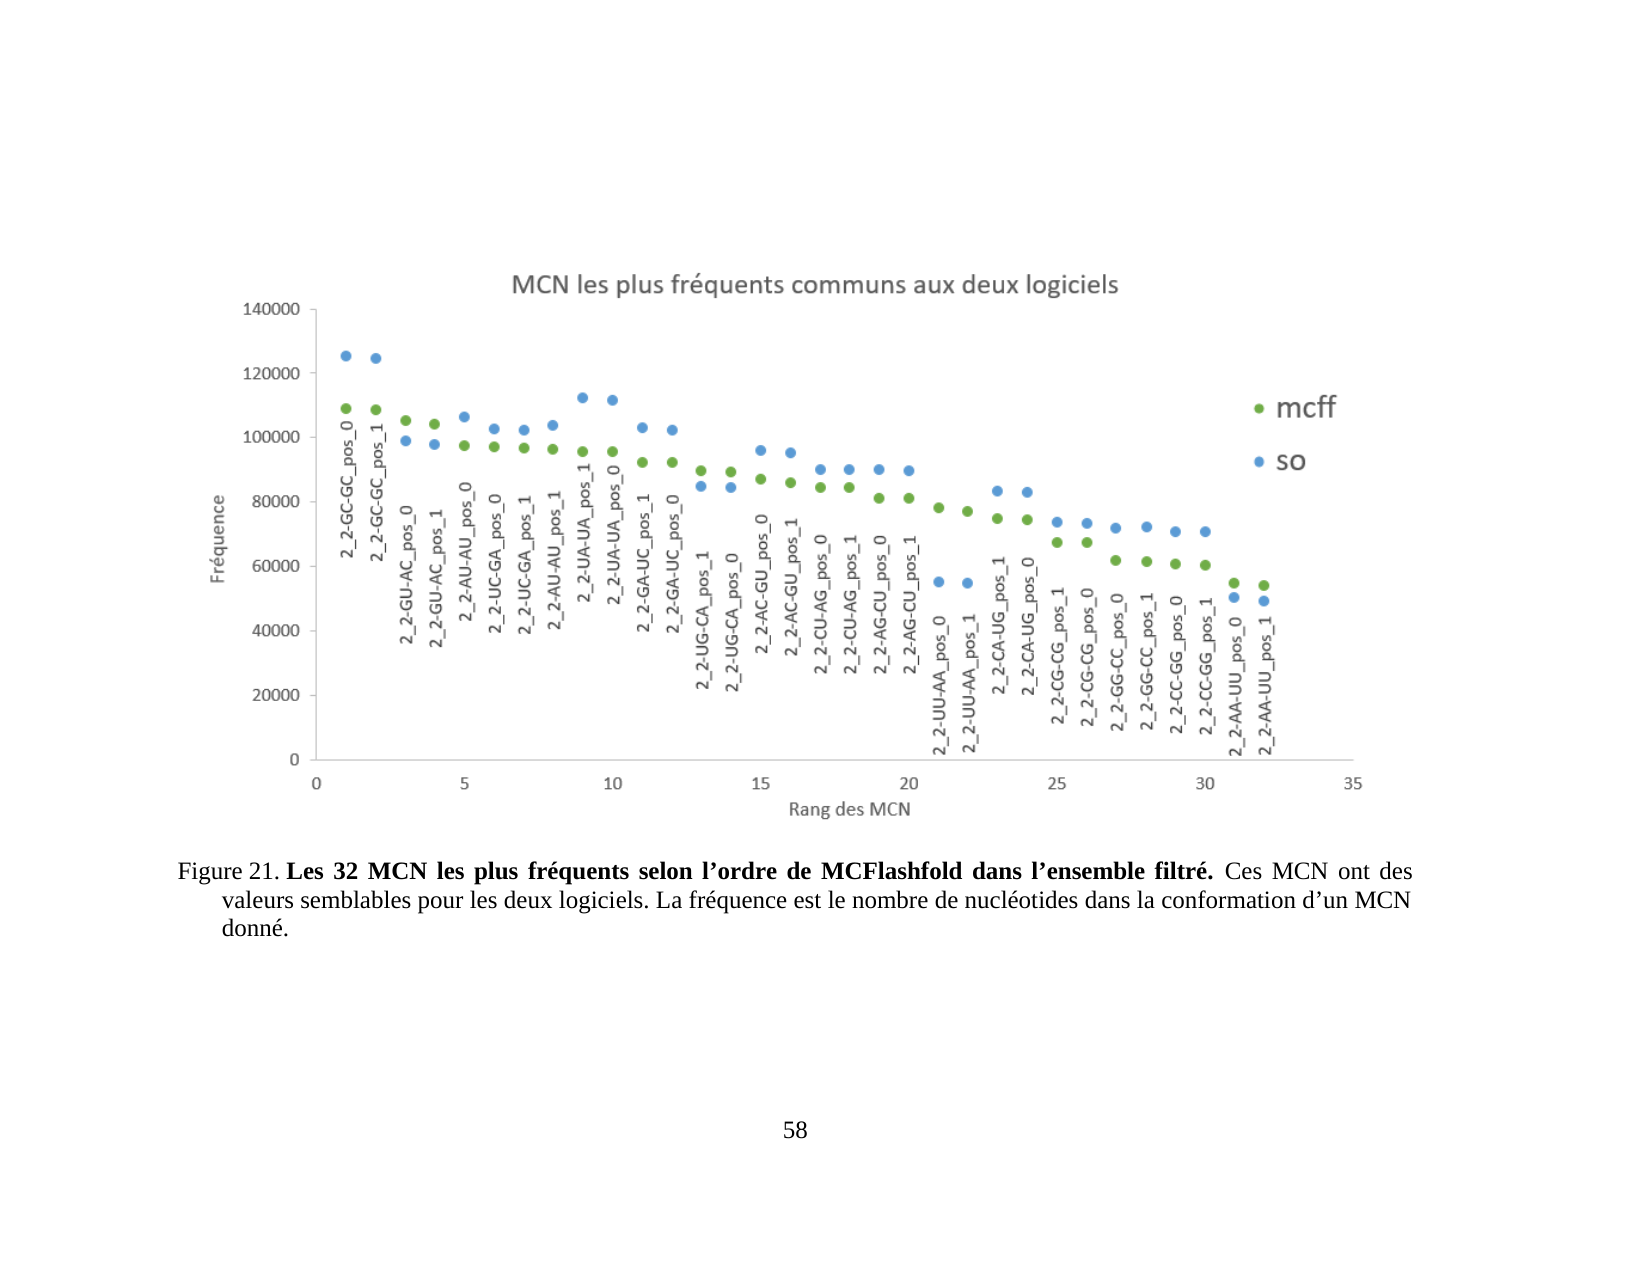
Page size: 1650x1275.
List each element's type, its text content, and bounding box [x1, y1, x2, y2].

picture [177, 237, 1413, 842]
text Les 32 MCN les plus fréquents selon l’ordre de MCFlashfold dans l’ensemble filtré. Ces MCN ont des valeurs semblables pour les deux logiciels. La fréquence est le nombre de nucléotides dans la conformation d’un MCN donné. [177, 856, 1413, 942]
